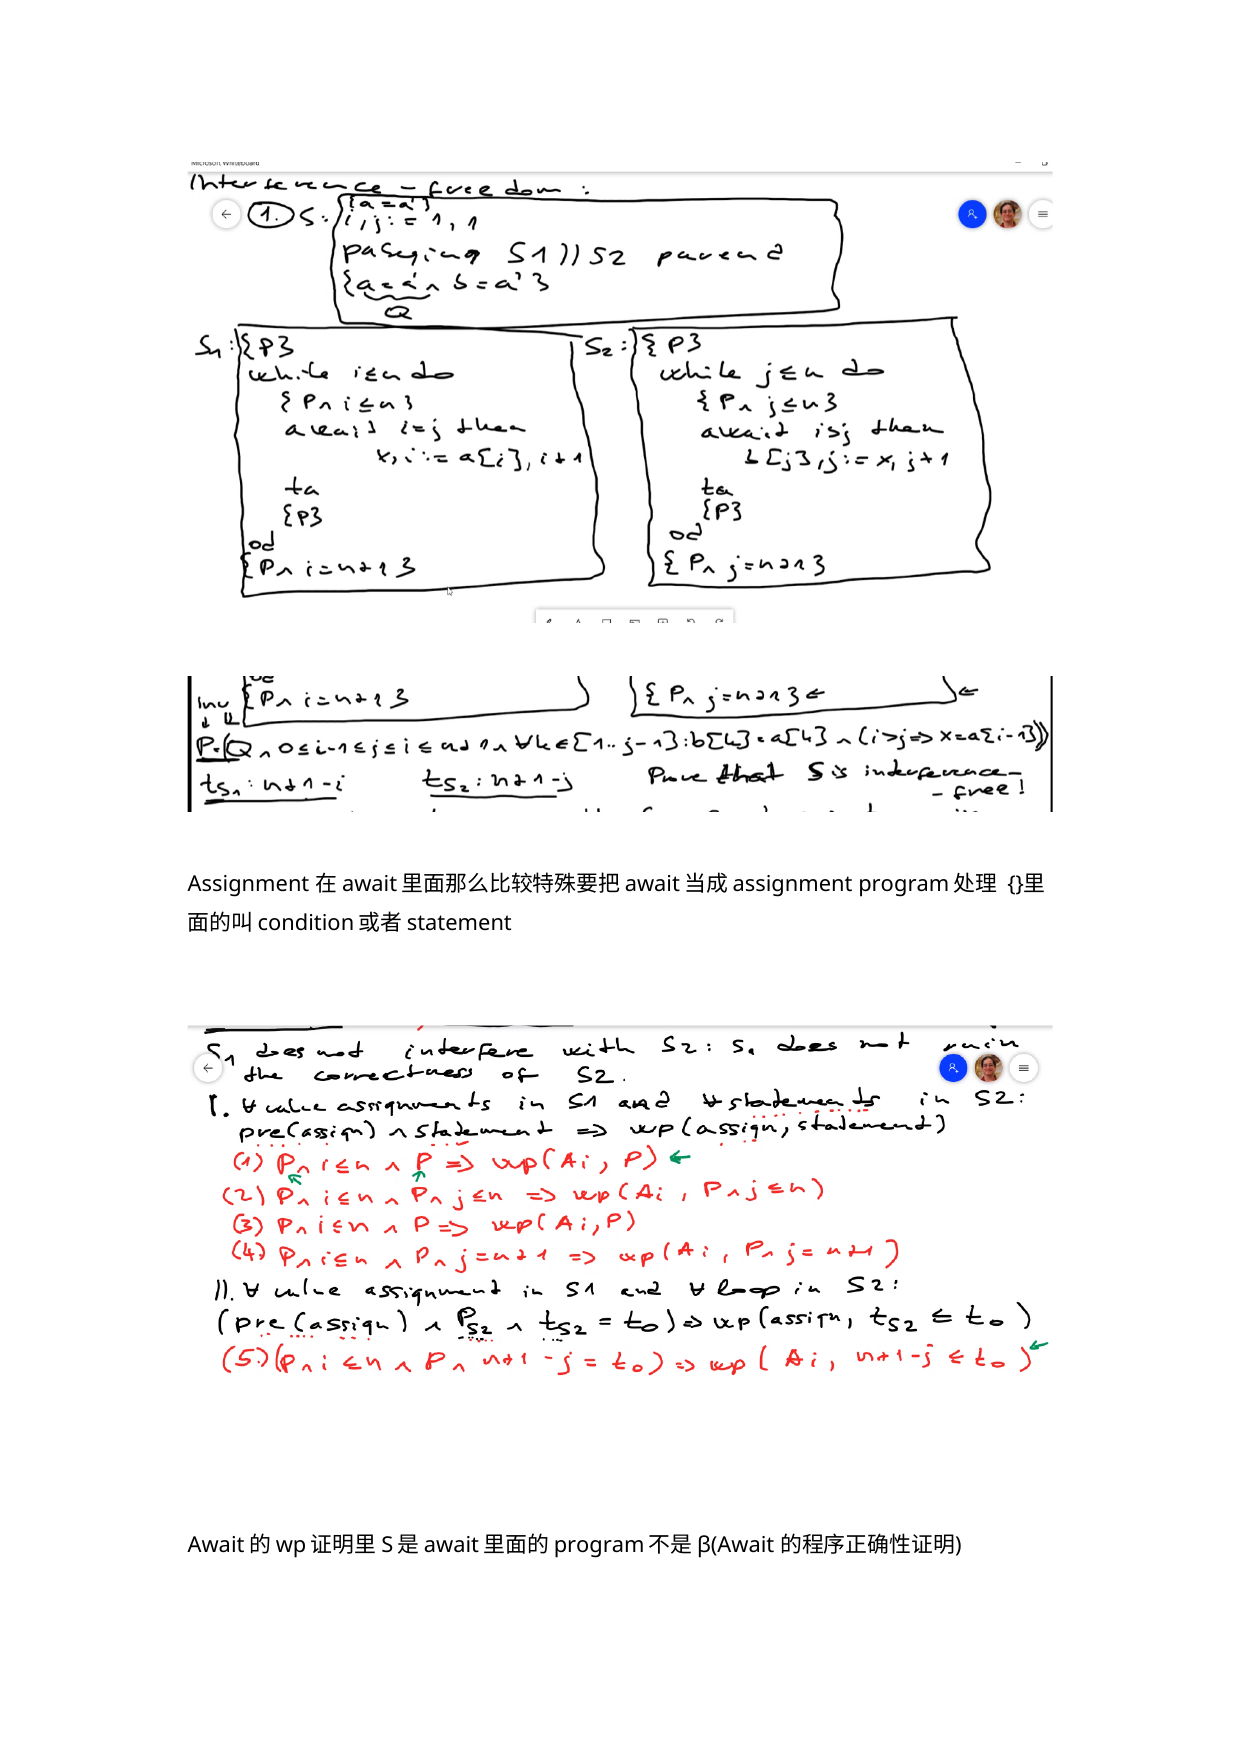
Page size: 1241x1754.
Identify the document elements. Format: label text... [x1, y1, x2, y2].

picture [187, 162, 1053, 623]
picture [187, 676, 1053, 812]
text Await的 wp证明里 S是await里面的program不是β(Await 的程序正确性证明) [187, 1526, 1053, 1559]
picture [187, 1023, 1053, 1378]
text Assignment 在 await里面那么比较特殊要把await当成assignment program处理 {}里面的叫condition或者statement [187, 866, 1053, 937]
